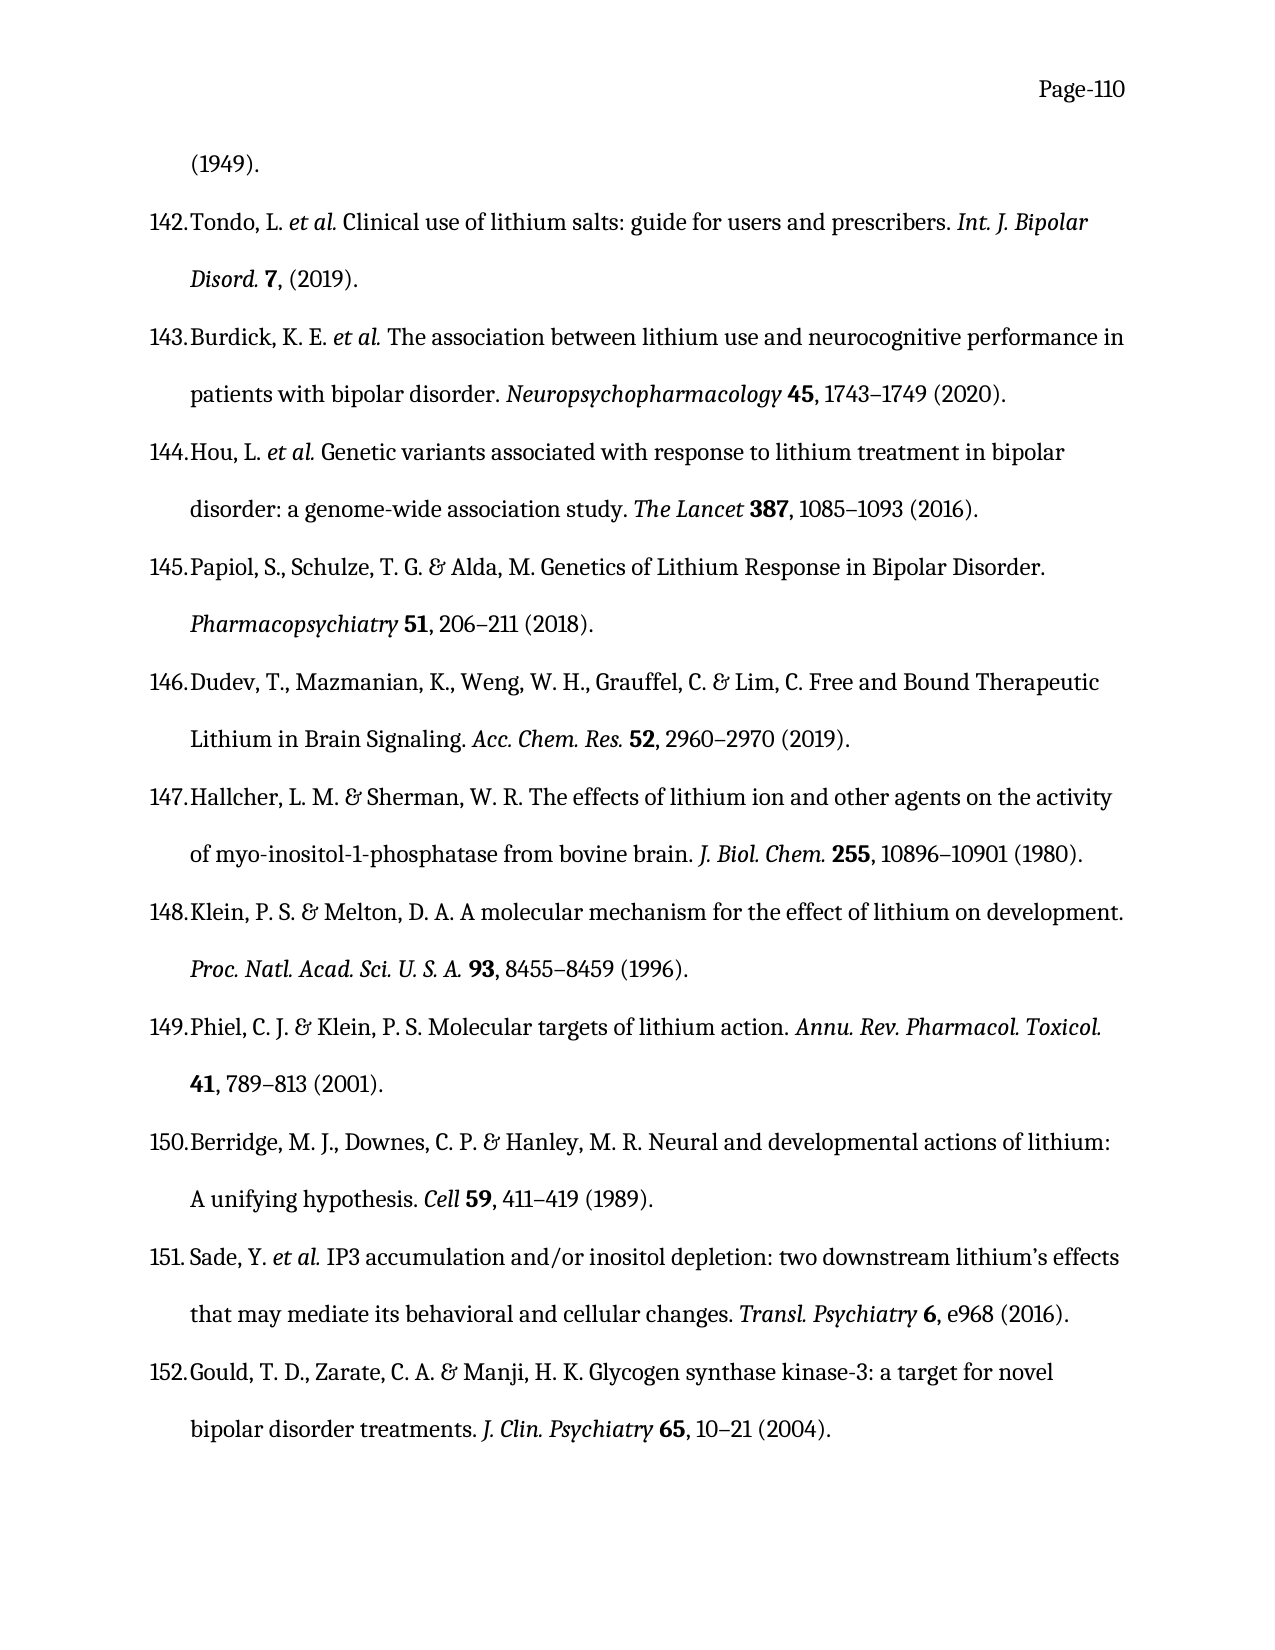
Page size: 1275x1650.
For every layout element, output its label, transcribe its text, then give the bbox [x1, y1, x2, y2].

text 148. Klein, P. S. & Melton, D. A. A molecular mechanism for the effect of lithium on development. Proc. Natl. Acad. Sci. U. S. A. 93, 8455–8459 (1996). [150, 897, 1125, 984]
text 151. Sade, Y. et al. IP3 accumulation and/or inositol depletion: two downstream lithium’s effects that may mediate its behavioral and cellular changes. Transl. Psychiatry 6, e968 (2016). [150, 1242, 1125, 1329]
text 143. Burdick, K. E. et al. The association between lithium use and neurocognitive performance in patients with bipolar disorder. Neuropsychopharmacology 45, 1743–1749 (2020). [150, 322, 1125, 409]
text 150. Berridge, M. J., Downes, C. P. & Hanley, M. R. Neural and developmental actions of lithium: A unifying hypothesis. Cell 59, 411–419 (1989). [150, 1127, 1125, 1214]
text 147. Hallcher, L. M. & Sherman, W. R. The effects of lithium ion and other agents on the activity of myo-inositol-1-phosphatase from bovine brain. J. Biol. Chem. 255, 10896–10901 (1980). [150, 782, 1125, 869]
text 152. Gould, T. D., Zarate, C. A. & Manji, H. K. Glycogen synthase kinase-3: a target for novel bipolar disorder treatments. J. Clin. Psychiatry 65, 10–21 (2004). [150, 1357, 1125, 1444]
text 149. Phiel, C. J. & Klein, P. S. Molecular targets of lithium action. Annu. Rev. Pharmacol. Toxicol. 41, 789–813 (2001). [150, 1012, 1125, 1099]
text 145. Papiol, S., Schulze, T. G. & Alda, M. Genetics of Lithium Response in Bipolar Disorder. Pharmacopsychiatry 51, 206–211 (2018). [150, 552, 1125, 639]
text 142. Tondo, L. et al. Clinical use of lithium salts: guide for users and prescribers. Int. J. Bipolar Disord. 7, (2019). [150, 207, 1125, 294]
text 144. Hou, L. et al. Genetic variants associated with response to lithium treatment in bipolar disorder: a genome-wide association study. The Lancet 387, 1085–1093 (2016). [150, 437, 1125, 524]
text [150, 150, 1125, 179]
text 146. Dudev, T., Mazmanian, K., Weng, W. H., Grauffel, C. & Lim, C. Free and Bound Therapeutic Lithium in Brain Signaling. Acc. Chem. Res. 52, 2960–2970 (2019). [150, 667, 1125, 754]
